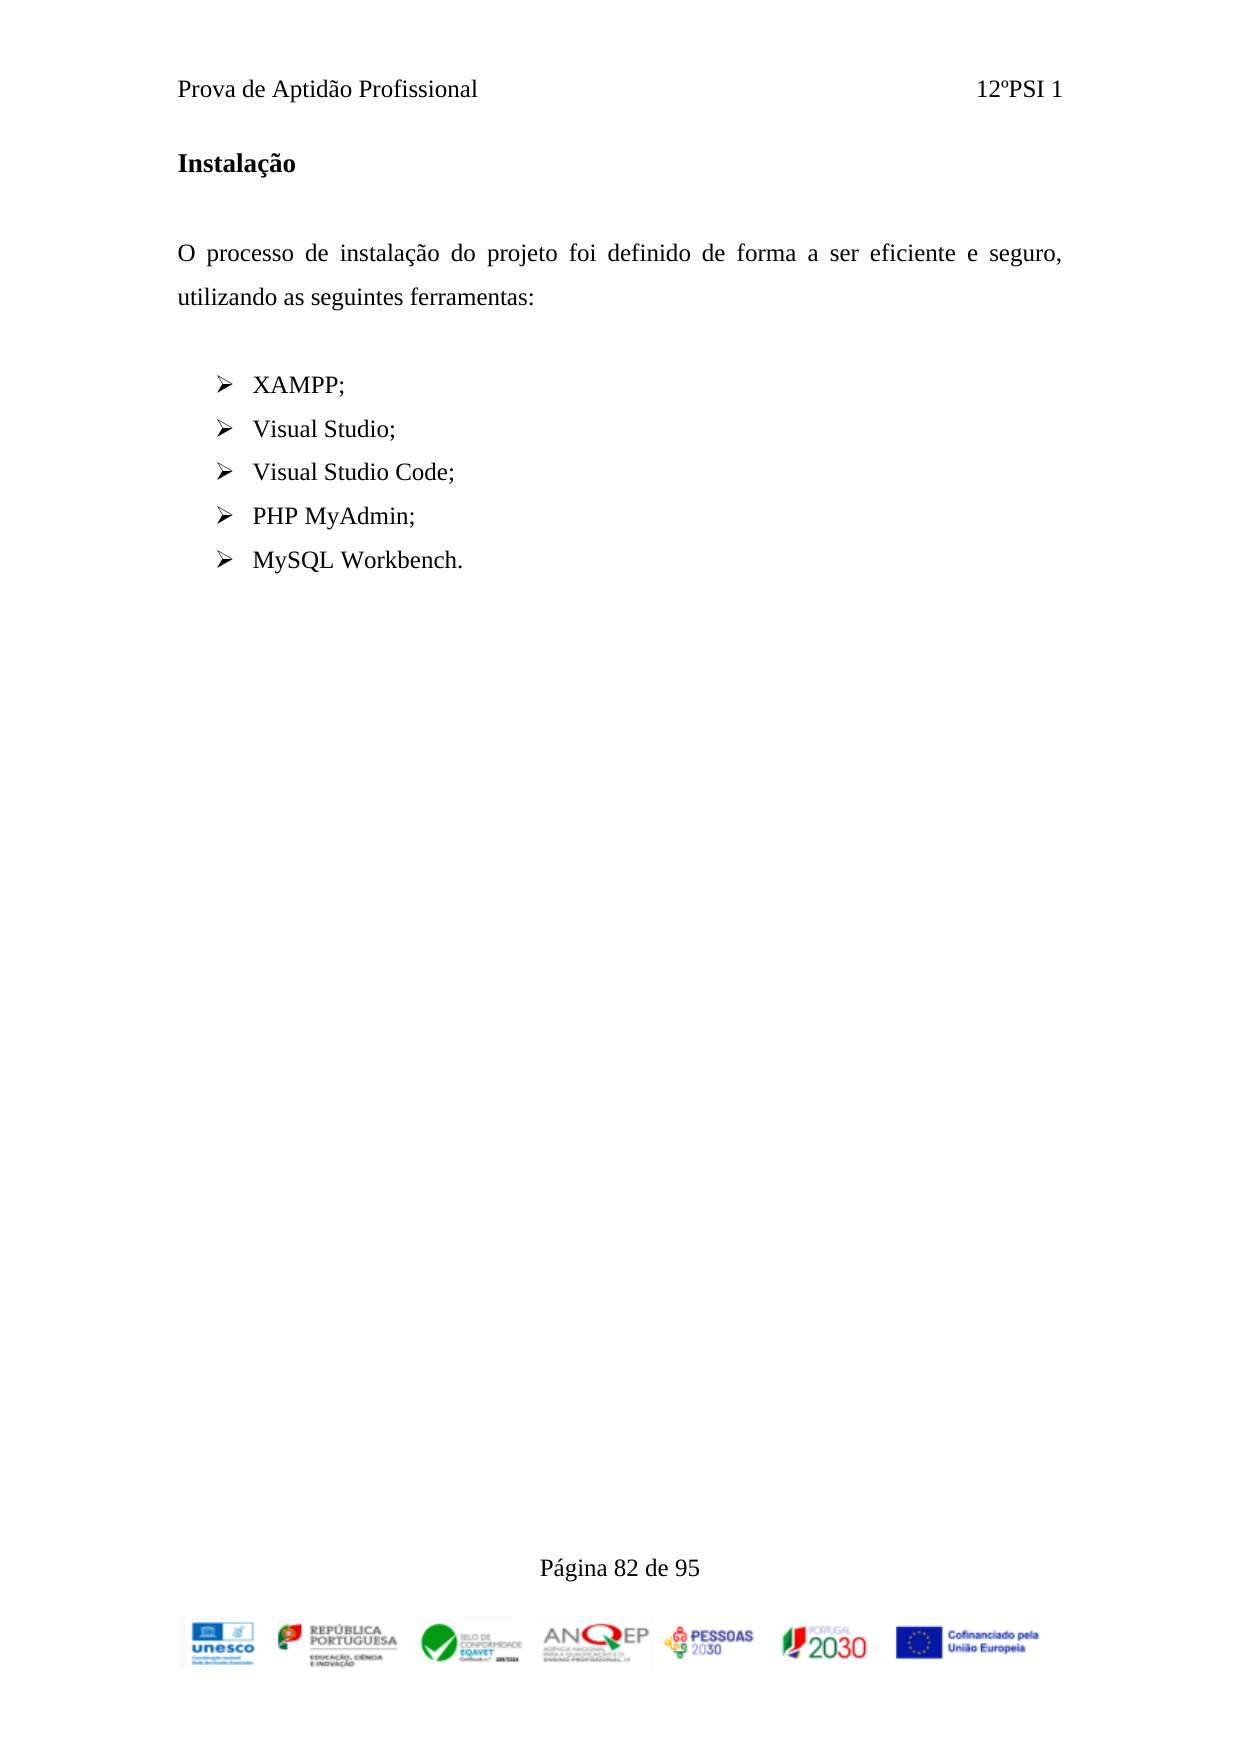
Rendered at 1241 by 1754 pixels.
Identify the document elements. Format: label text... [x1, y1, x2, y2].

list Visual Studio Code; [215, 457, 1063, 486]
list PHP MyAdmin; [215, 501, 1063, 530]
text Instalação [177, 148, 1063, 179]
text O processo de instalação do projeto foi definido de forma a ser eficiente e seguro, utilizando as seguintes ferramentas: [177, 238, 1063, 311]
list XAMPP; [215, 370, 1063, 399]
picture [177, 1615, 1084, 1677]
list Visual Studio; [215, 414, 1063, 442]
list MySQL Workbench. [215, 545, 1063, 573]
